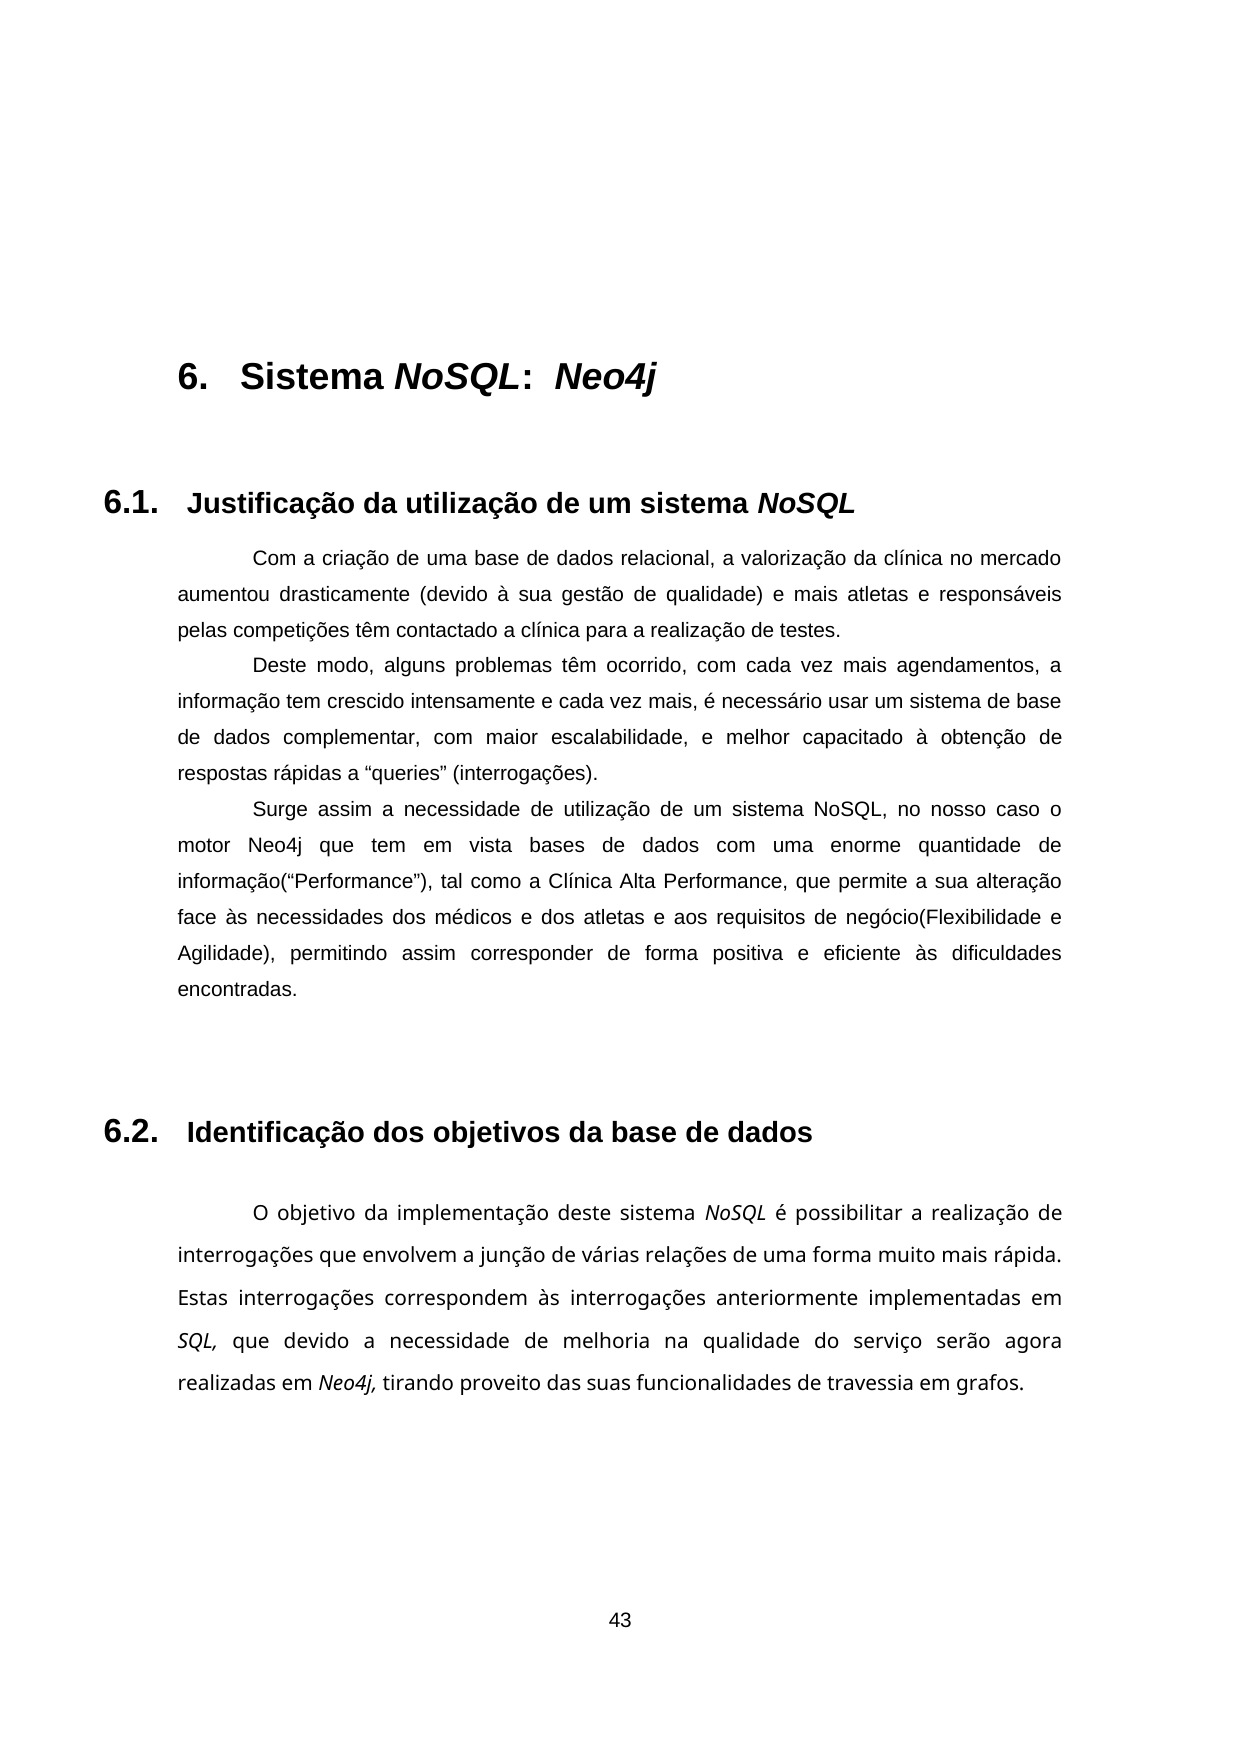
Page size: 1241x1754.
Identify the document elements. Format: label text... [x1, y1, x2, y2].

text Deste modo, alguns problemas têm ocorrido, com cada vez mais agendamentos, a informação tem crescido intensamente e cada vez mais, é necessário usar um sistema de base de dados complementar, com maior escalabilidade, e melhor capacitado à obtenção de respostas rápidas a “queries” (interrogações). [177, 653, 1063, 785]
text O objetivo da implementação deste sistema NoSQL é possibilitar a realização de interrogações que envolvem a junção de várias relações de uma forma muito mais rápida. Estas interrogações correspondem às interrogações anteriormente implementadas em SQL, que devido a necessidade de melhoria na qualidade do serviço serão agora realizadas em Neo4j, tirando proveito das suas funcionalidades de travessia em grafos. [177, 1198, 1063, 1397]
text Justificação da utilização de um sistema NoSQL [103, 482, 1063, 520]
text Surge assim a necessidade de utilização de um sistema NoSQL, no nosso caso o motor Neo4j que tem em vista bases de dados com uma enorme quantidade de informação(“Performance”), tal como a Clínica Alta Performance, que permite a sua alteração face às necessidades dos médicos e dos atletas e aos requisitos de negócio(Flexibilidade e Agilidade), permitindo assim corresponder de forma positiva e eficiente às dificuldades encontradas. [177, 797, 1063, 1001]
text Identificação dos objetivos da base de dados [103, 1111, 1063, 1149]
text Com a criação de uma base de dados relacional, a valorização da clínica no mercado aumentou drasticamente (devido à sua gestão de qualidade) e mais atletas e responsáveis pelas competições têm contactado a clínica para a realização de testes. [177, 546, 1063, 641]
text Sistema NoSQL: Neo4j [177, 354, 1063, 398]
